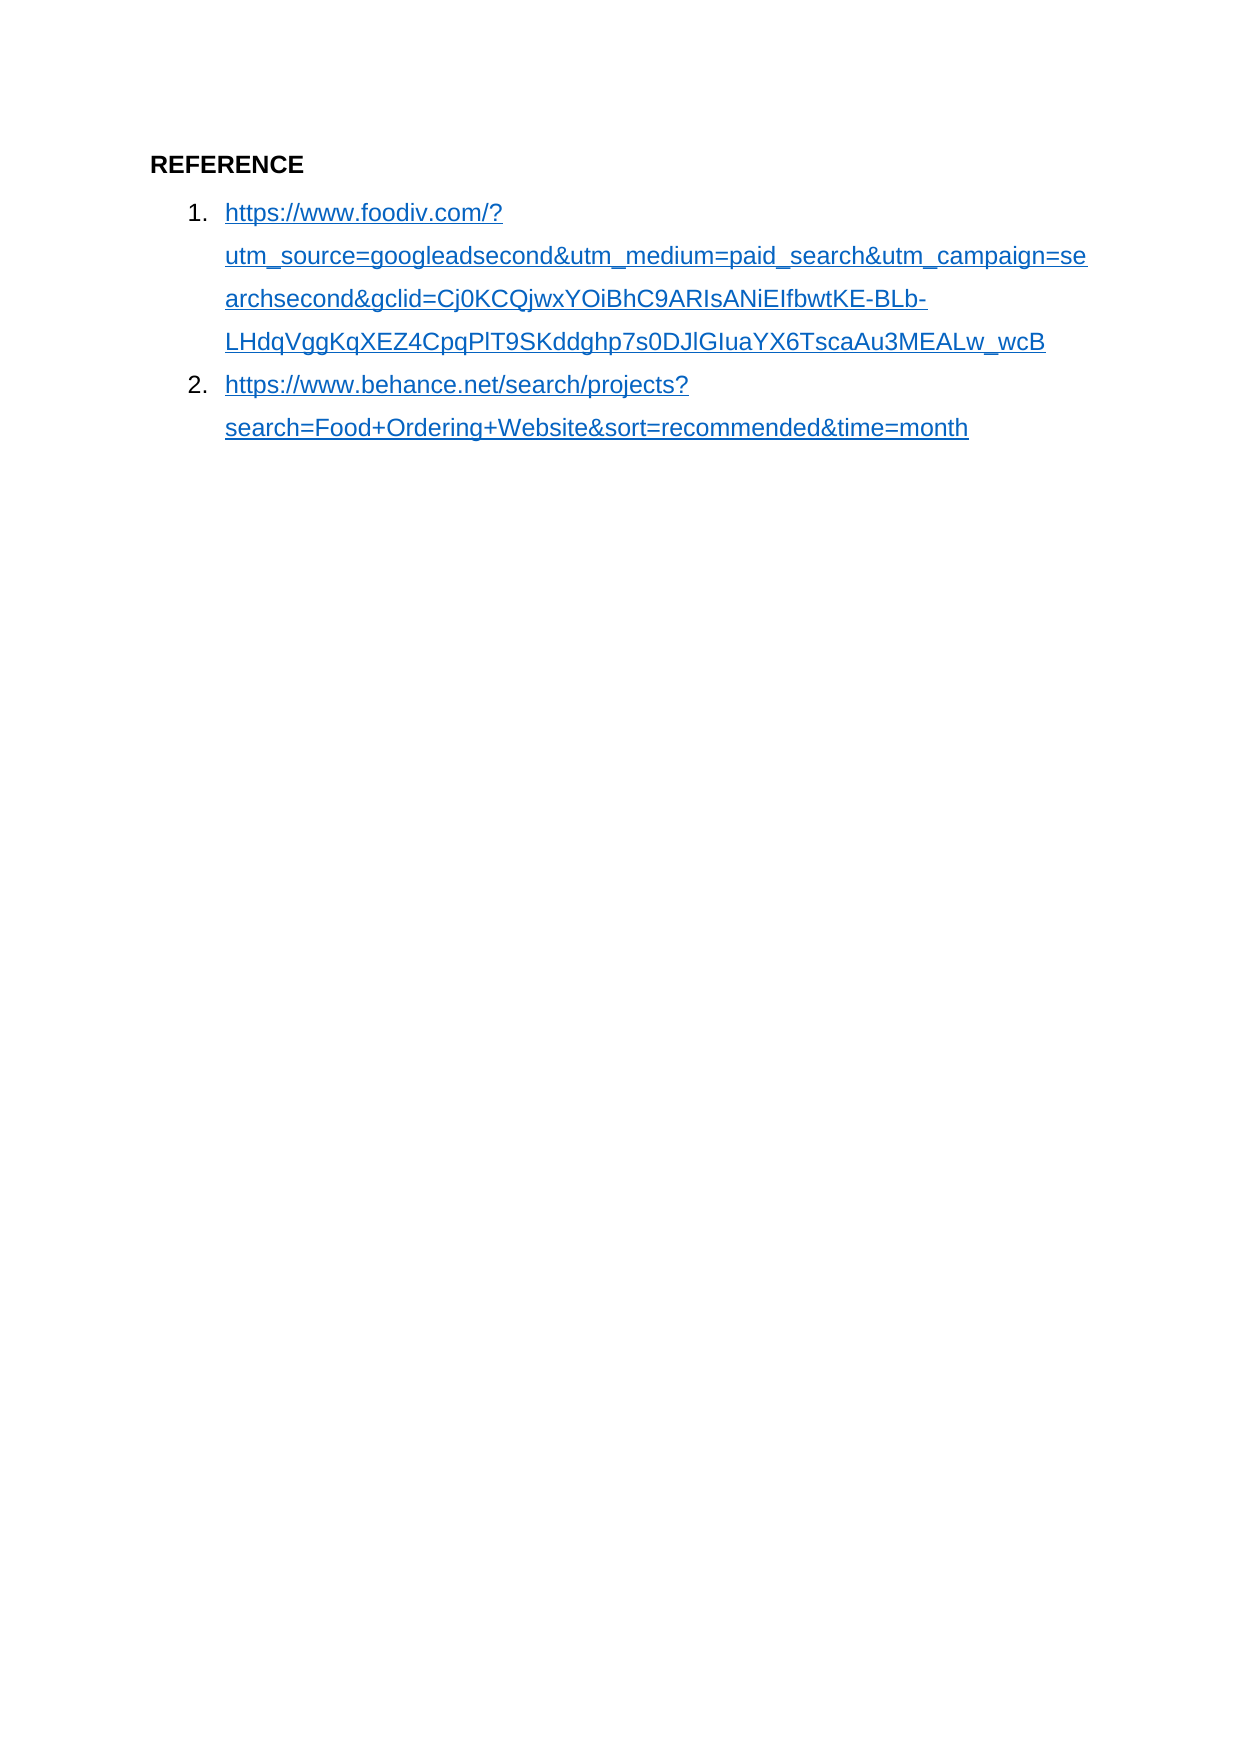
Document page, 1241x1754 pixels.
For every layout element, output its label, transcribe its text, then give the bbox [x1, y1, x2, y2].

text REFERENCE [150, 150, 1090, 179]
list https://www.behance.net/search/projects?search=Food+Ordering+Website&sort=recommended&time=month [187, 370, 1090, 442]
list https://www.foodiv.com/?utm_source=googleadsecond&utm_medium=paid_search&utm_campaign=searchsecond&gclid=Cj0KCQjwxYOiBhC9ARIsANiEIfbwtKE-BLb-LHdqVggKqXEZ4CpqPlT9SKddghp7s0DJlGIuaYX6TscaAu3MEALw_wcB [187, 198, 1090, 356]
